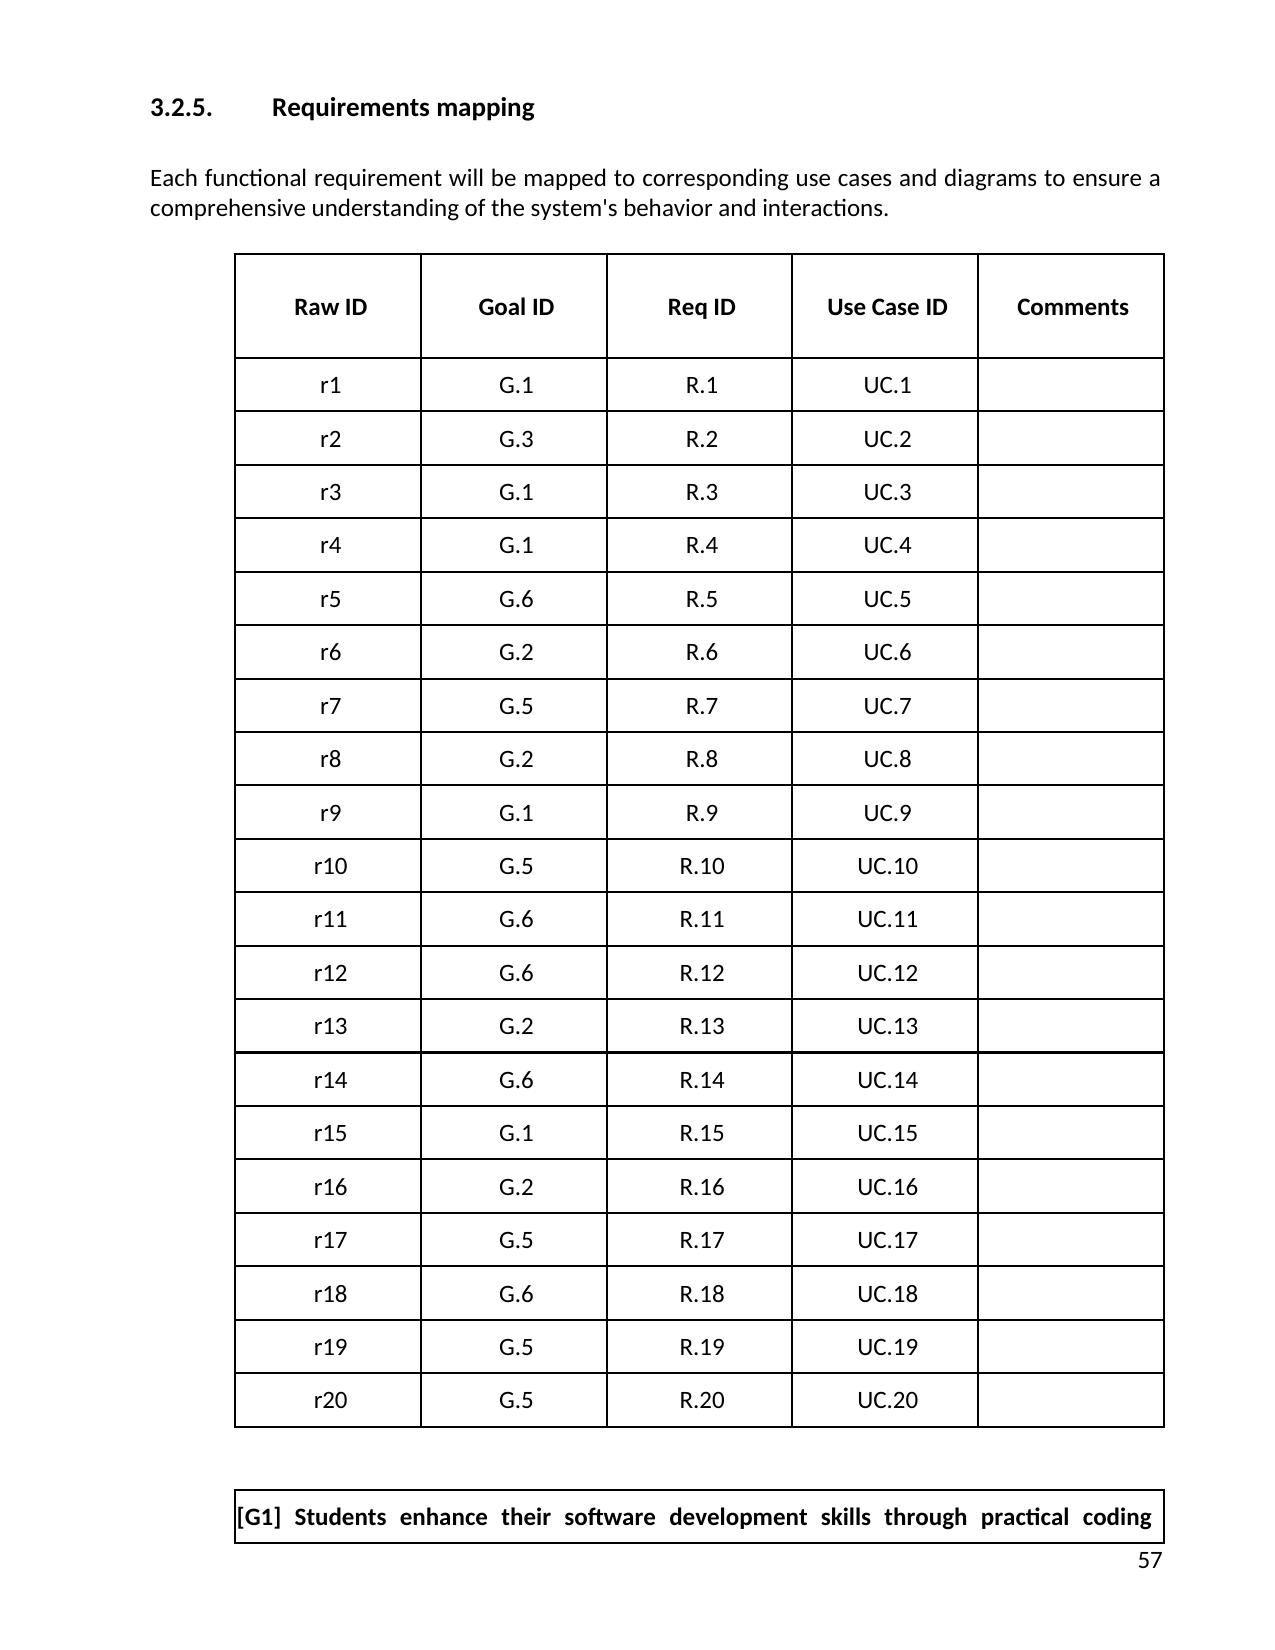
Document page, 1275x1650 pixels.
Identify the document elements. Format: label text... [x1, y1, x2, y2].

table_cell UC.11 [793, 893, 977, 944]
table_cell G.1 [422, 359, 606, 410]
text Each functional requirement will be mapped to corresponding use cases and diagrams to ensure a comprehensive understanding of the system's behavior and interactions. [150, 162, 1162, 223]
table_cell UC.18 [793, 1267, 977, 1319]
table_cell R.9 [608, 786, 791, 838]
table_cell [979, 466, 1163, 517]
table_cell R.10 [608, 840, 791, 891]
table_cell R.17 [608, 1214, 791, 1265]
table_cell G.2 [422, 733, 606, 784]
table_cell R.5 [608, 573, 791, 624]
table_cell r7 [236, 680, 420, 731]
table_cell G.5 [422, 680, 606, 731]
table_cell [979, 1214, 1163, 1265]
table_cell G.3 [422, 412, 606, 464]
table_cell G.5 [422, 840, 606, 891]
table_cell G.1 [422, 1107, 606, 1158]
table_cell [979, 573, 1163, 624]
table_cell R.4 [608, 519, 791, 571]
table_cell [979, 786, 1163, 838]
table_cell UC.1 [793, 359, 977, 410]
subtitle Requirements mapping [150, 90, 1162, 123]
table_cell [979, 359, 1163, 410]
table_cell G.1 [422, 786, 606, 838]
table_cell UC.10 [793, 840, 977, 891]
table_cell G.1 [422, 519, 606, 571]
table_cell R.19 [608, 1321, 791, 1372]
table_cell [979, 1054, 1163, 1105]
table_cell R.7 [608, 680, 791, 731]
table_cell r18 [236, 1267, 420, 1319]
table_cell r4 [236, 519, 420, 571]
table_cell r13 [236, 1000, 420, 1051]
table_cell [979, 840, 1163, 891]
table_cell UC.7 [793, 680, 977, 731]
table_cell r15 [236, 1107, 420, 1158]
table_cell UC.15 [793, 1107, 977, 1158]
table_cell r19 [236, 1321, 420, 1372]
table_cell R.15 [608, 1107, 791, 1158]
table_cell R.14 [608, 1054, 791, 1105]
table_cell r14 [236, 1054, 420, 1105]
table_cell [979, 1160, 1163, 1212]
table_cell UC.2 [793, 412, 977, 464]
table_cell r16 [236, 1160, 420, 1212]
table_cell R.8 [608, 733, 791, 784]
table_cell r20 [236, 1374, 420, 1426]
table_cell R.20 [608, 1374, 791, 1426]
table_cell R.12 [608, 947, 791, 998]
table_cell UC.17 [793, 1214, 977, 1265]
table_cell G.2 [422, 1160, 606, 1212]
table_cell R.3 [608, 466, 791, 517]
table_cell G.2 [422, 1000, 606, 1051]
table_cell UC.3 [793, 466, 977, 517]
table_cell [979, 893, 1163, 944]
table_cell R.13 [608, 1000, 791, 1051]
table_cell r2 [236, 412, 420, 464]
table_header Raw ID [236, 255, 420, 357]
table_cell [979, 1000, 1163, 1051]
table_cell G.5 [422, 1214, 606, 1265]
table_cell [979, 519, 1163, 571]
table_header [236, 1491, 1163, 1542]
table_cell r17 [236, 1214, 420, 1265]
table_cell UC.13 [793, 1000, 977, 1051]
table_cell G.2 [422, 626, 606, 677]
table_cell r8 [236, 733, 420, 784]
table_cell G.5 [422, 1321, 606, 1372]
table_cell UC.20 [793, 1374, 977, 1426]
table_cell [979, 733, 1163, 784]
table_cell [979, 680, 1163, 731]
table_cell UC.14 [793, 1054, 977, 1105]
table_cell G.6 [422, 1267, 606, 1319]
table_cell G.6 [422, 573, 606, 624]
table_cell [979, 1107, 1163, 1158]
table_header Goal ID [422, 255, 606, 357]
table_cell R.2 [608, 412, 791, 464]
table_cell UC.4 [793, 519, 977, 571]
table_cell [979, 1267, 1163, 1319]
table_cell G.1 [422, 466, 606, 517]
table_cell [979, 412, 1163, 464]
table_cell UC.6 [793, 626, 977, 677]
table_cell R.16 [608, 1160, 791, 1212]
table_cell R.1 [608, 359, 791, 410]
table_cell r5 [236, 573, 420, 624]
table_cell G.6 [422, 893, 606, 944]
table_header Use Case ID [793, 255, 977, 357]
table_cell UC.12 [793, 947, 977, 998]
table_cell UC.9 [793, 786, 977, 838]
table_cell r6 [236, 626, 420, 677]
table_cell UC.5 [793, 573, 977, 624]
table_header Req ID [608, 255, 791, 357]
table_cell UC.16 [793, 1160, 977, 1212]
table_cell UC.19 [793, 1321, 977, 1372]
table_cell G.5 [422, 1374, 606, 1426]
table_cell R.18 [608, 1267, 791, 1319]
table_cell [979, 1321, 1163, 1372]
table_cell r3 [236, 466, 420, 517]
table_cell r1 [236, 359, 420, 410]
table_cell [979, 626, 1163, 677]
table_cell r9 [236, 786, 420, 838]
table_cell [979, 947, 1163, 998]
table_cell UC.8 [793, 733, 977, 784]
table_cell r11 [236, 893, 420, 944]
table_cell G.6 [422, 947, 606, 998]
table_cell R.6 [608, 626, 791, 677]
table_header Comments [979, 255, 1163, 357]
table_cell G.6 [422, 1054, 606, 1105]
table_cell r12 [236, 947, 420, 998]
table_cell r10 [236, 840, 420, 891]
table_cell R.11 [608, 893, 791, 944]
table_cell [979, 1374, 1163, 1426]
